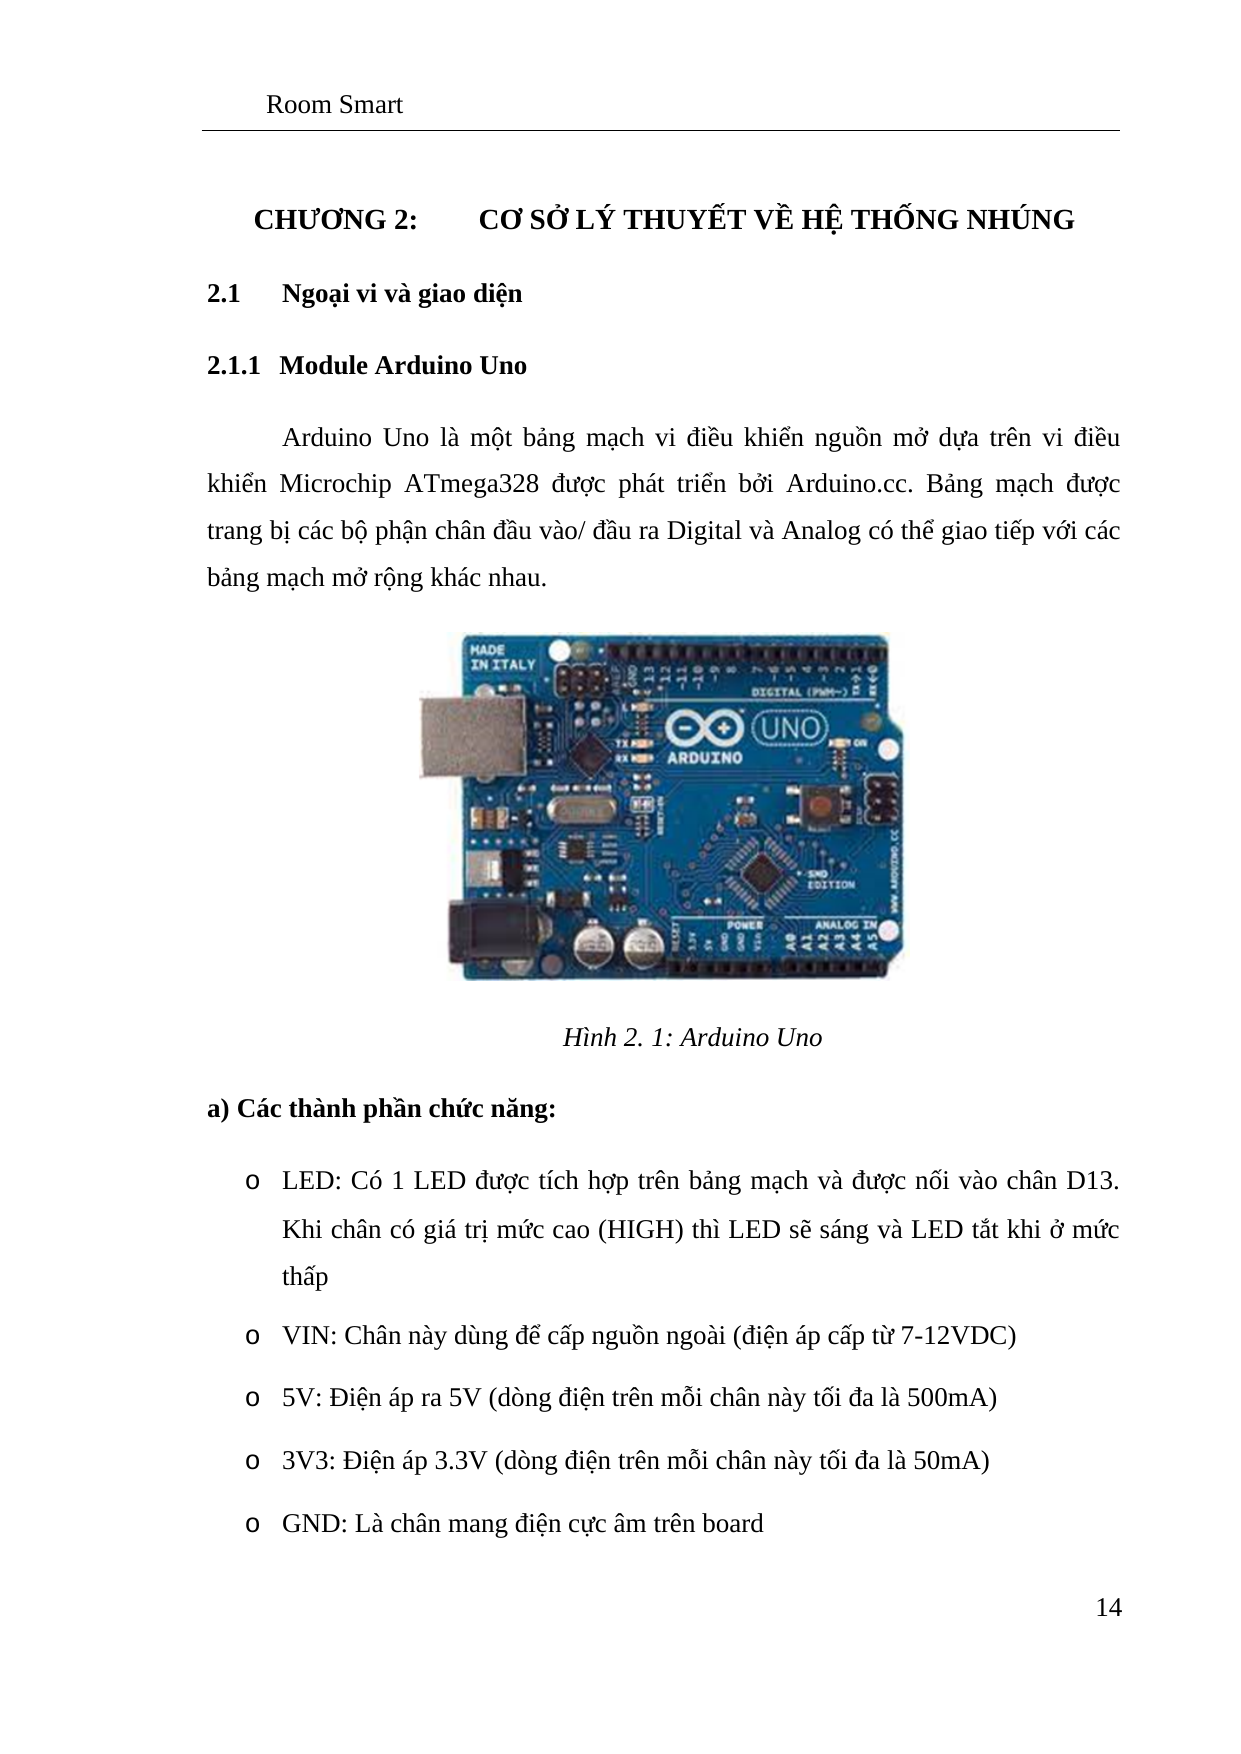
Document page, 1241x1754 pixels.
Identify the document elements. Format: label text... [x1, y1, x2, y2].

list VIN: Chân này dùng để cấp nguồn ngoài (điện áp cấp từ 7-12VDC) [244, 1319, 1122, 1352]
list 3V3: Điện áp 3.3V (dòng điện trên mỗi chân này tối đa là 50mA) [244, 1444, 1122, 1477]
text Arduino Uno là một bảng mạch vi điều khiển nguồn mở dựa trên vi điều khiển Microchip ATmega328 được phát triển bởi Arduino.cc. Bảng mạch được trang bị các bộ phận chân đầu vào/ đầu ra Digital và Analog có thể giao tiếp với các bảng mạch mở rộng khác nhau. [207, 421, 1122, 592]
text a) Các thành phần chức năng: [207, 1092, 1122, 1123]
picture [418, 632, 910, 981]
list GND: Là chân mang điện cực âm trên board [244, 1507, 1122, 1540]
list LED: Có 1 LED được tích hợp trên bảng mạch và được nối vào chân D13. Khi chân có giá trị mức cao (HIGH) thì LED sẽ sáng và LED tắt khi ở mức thấp [244, 1164, 1122, 1291]
subtitle CƠ SỞ LÝ THUYẾT VỀ HỆ THỐNG NHÚNG [207, 202, 1122, 236]
list 5V: Điện áp ra 5V (dòng điện trên mỗi chân này tối đa là 500mA) [244, 1381, 1122, 1415]
text 2.1.1 Module Arduino Uno [207, 349, 1122, 380]
text Ngoại vi và giao diện [207, 277, 1122, 309]
text Hình 2. : Arduino Uno [207, 1021, 1122, 1052]
